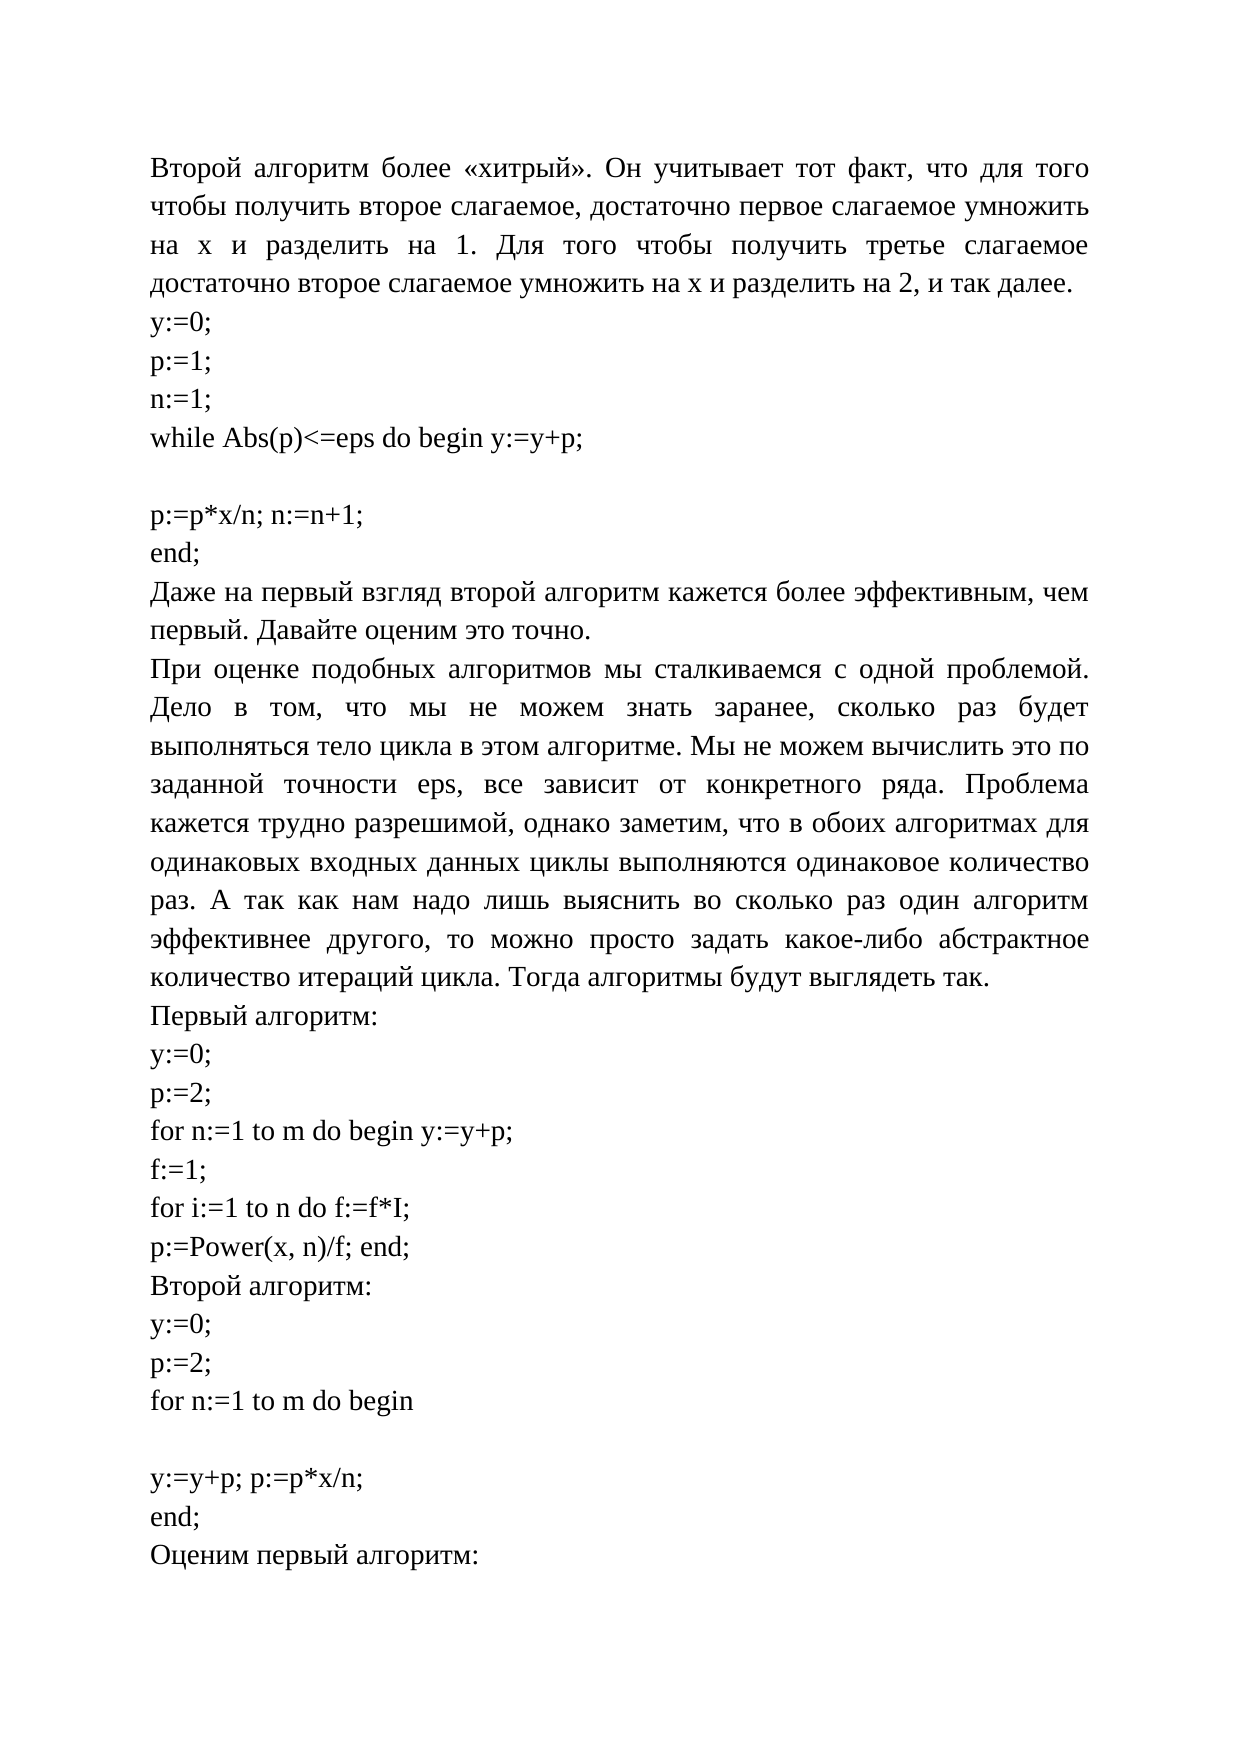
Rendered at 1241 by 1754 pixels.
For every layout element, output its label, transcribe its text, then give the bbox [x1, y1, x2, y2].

text n:=1; [150, 381, 1090, 415]
text y:=y+p; p:=p*x/n; [150, 1460, 1090, 1494]
text Второй алгоритм более «хитрый». Он учитывает тот факт, что для того чтобы получить второе слагаемое, достаточно первое слагаемое умножить на х и разделить на 1. Для того чтобы получить третье слагаемое достаточно второе слагаемое умножить на х и разделить на 2, и так далее. [150, 150, 1090, 299]
text while Abs(p)<=eps do begin y:=y+p; [150, 420, 1090, 453]
text for n:=1 to m do begin y:=y+p; [150, 1113, 1090, 1147]
text Первый алгоритм: [150, 998, 1090, 1031]
text Даже на первый взгляд второй алгоритм кажется более эффективным, чем первый. Давайте оценим это точно. [150, 574, 1090, 646]
text p:=2; [150, 1075, 1090, 1108]
text for n:=1 to m do begin [150, 1383, 1090, 1417]
text p:=1; [150, 343, 1090, 376]
text Оценим первый алгоритм: [150, 1537, 1090, 1571]
text for i:=1 to n do f:=f*I; [150, 1191, 1090, 1224]
text p:=p*x/n; n:=n+1; [150, 497, 1090, 530]
text y:=0; [150, 304, 1090, 338]
text f:=1; [150, 1152, 1090, 1186]
text y:=0; [150, 1306, 1090, 1340]
text p:=2; [150, 1345, 1090, 1378]
text Второй алгоритм: [150, 1268, 1090, 1301]
text end; [150, 1499, 1090, 1532]
text y:=0; [150, 1036, 1090, 1070]
text При оценке подобных алгоритмов мы сталкиваемся с одной проблемой. Дело в том, что мы не можем знать заранее, сколько раз будет выполняться тело цикла в этом алгоритме. Мы не можем вычислить это по заданной точности eps, все зависит от конкретного ряда. Проблема кажется трудно разрешимой, однако заметим, что в обоих алгоритмах для одинаковых входных данных циклы выполняются одинаковое количество раз. А так как нам надо лишь выяснить во сколько раз один алгоритм эффективнее другого, то можно просто задать какое-либо абстрактное количество итераций цикла. Тогда алгоритмы будут выглядеть так. [150, 651, 1090, 993]
text end; [150, 535, 1090, 569]
text p:=Power(x, n)/f; end; [150, 1229, 1090, 1263]
